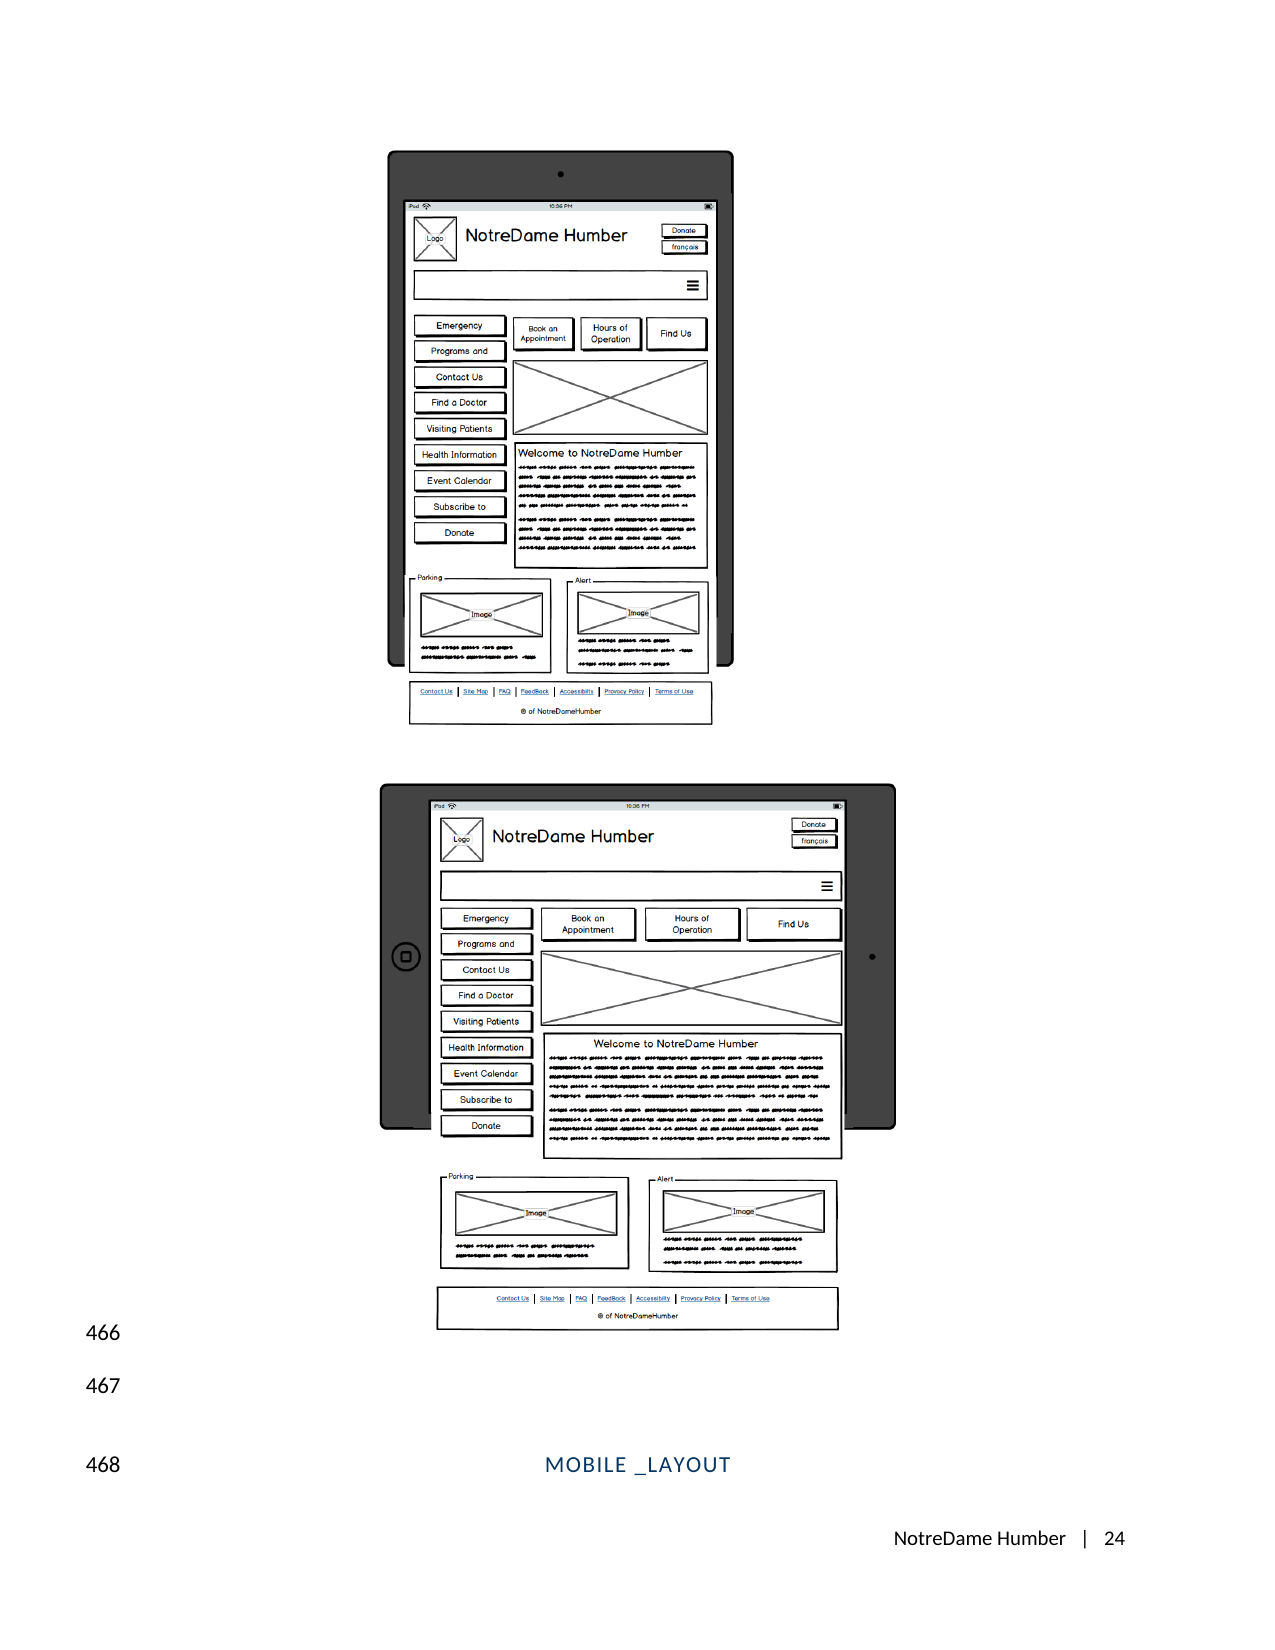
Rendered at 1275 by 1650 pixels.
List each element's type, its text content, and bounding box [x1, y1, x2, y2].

picture [378, 149, 897, 1341]
subtitle Mobile _Layout [150, 1450, 1125, 1478]
